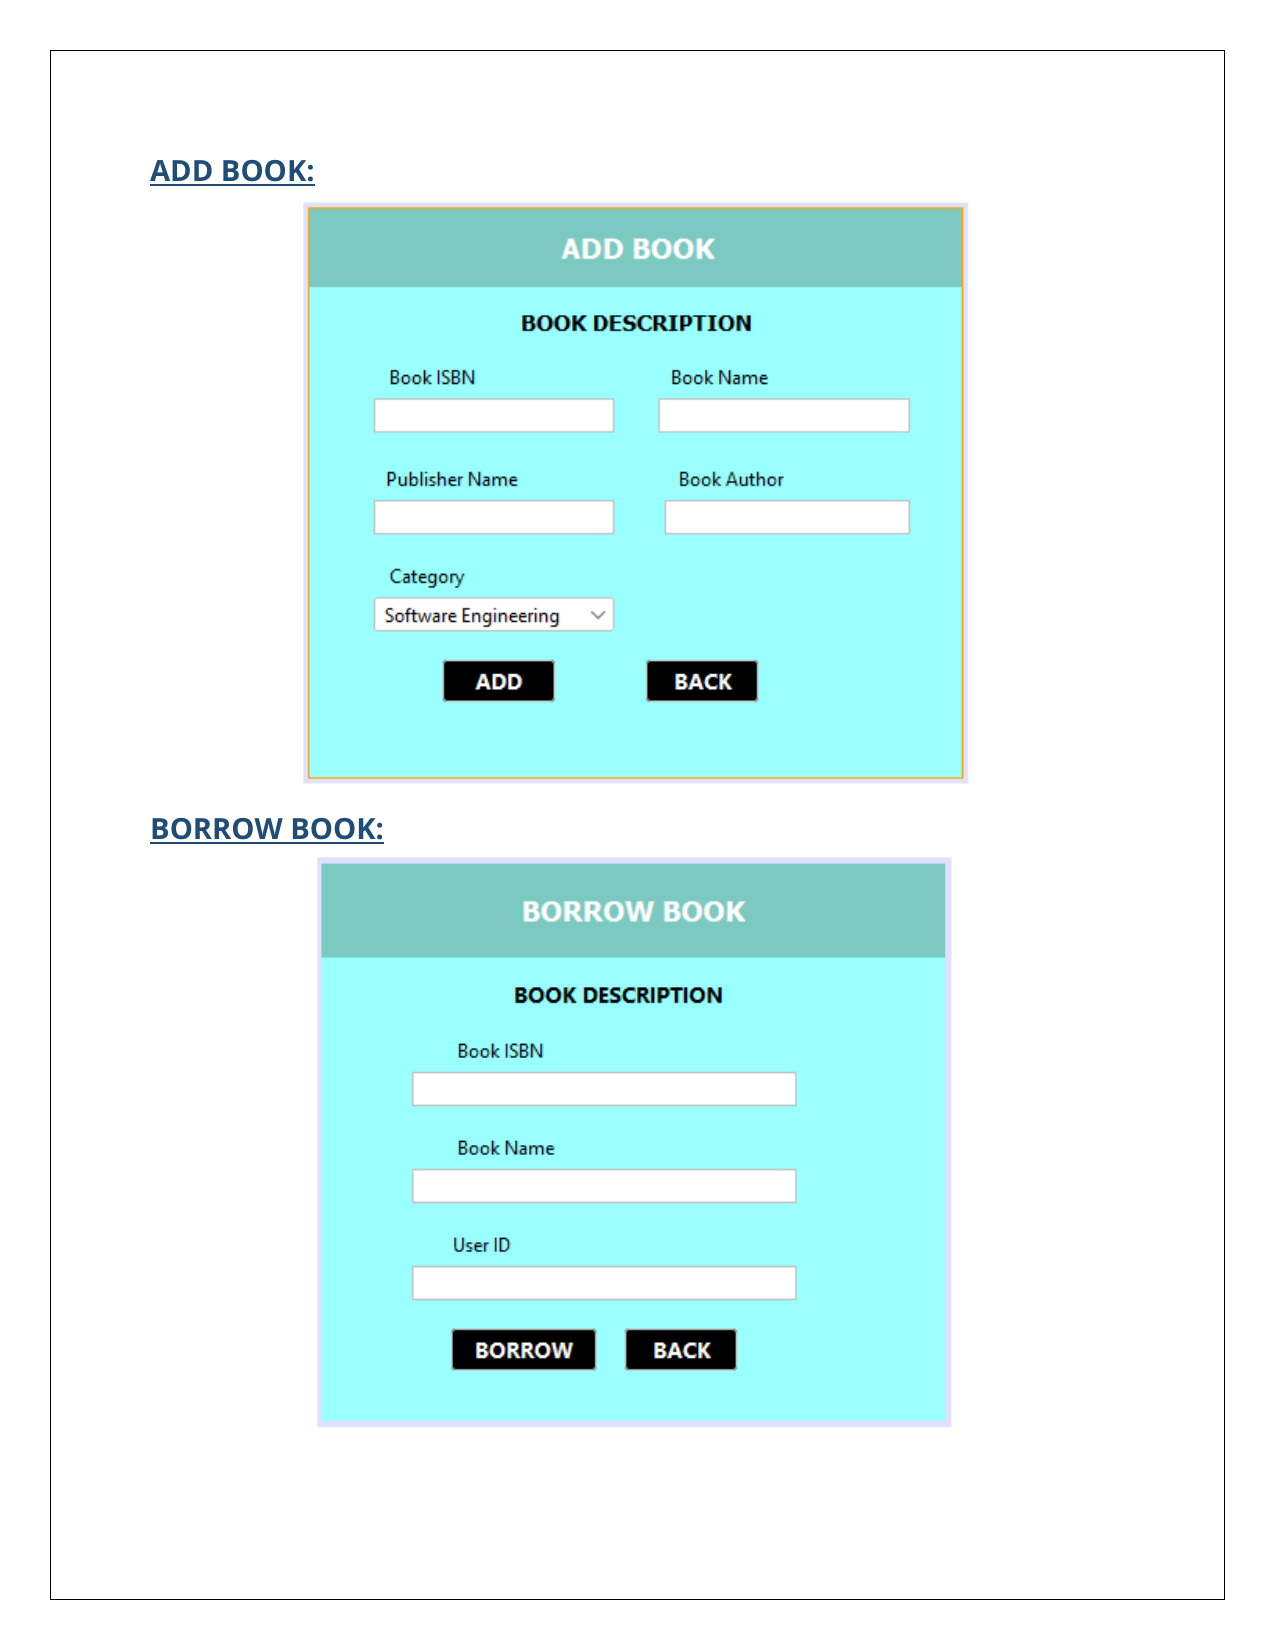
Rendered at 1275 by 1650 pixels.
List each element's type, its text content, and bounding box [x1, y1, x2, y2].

picture [317, 853, 958, 1432]
picture [302, 195, 973, 790]
subtitle BORROW BOOK: [150, 808, 1125, 848]
subtitle ADD BOOK: [150, 150, 1125, 190]
